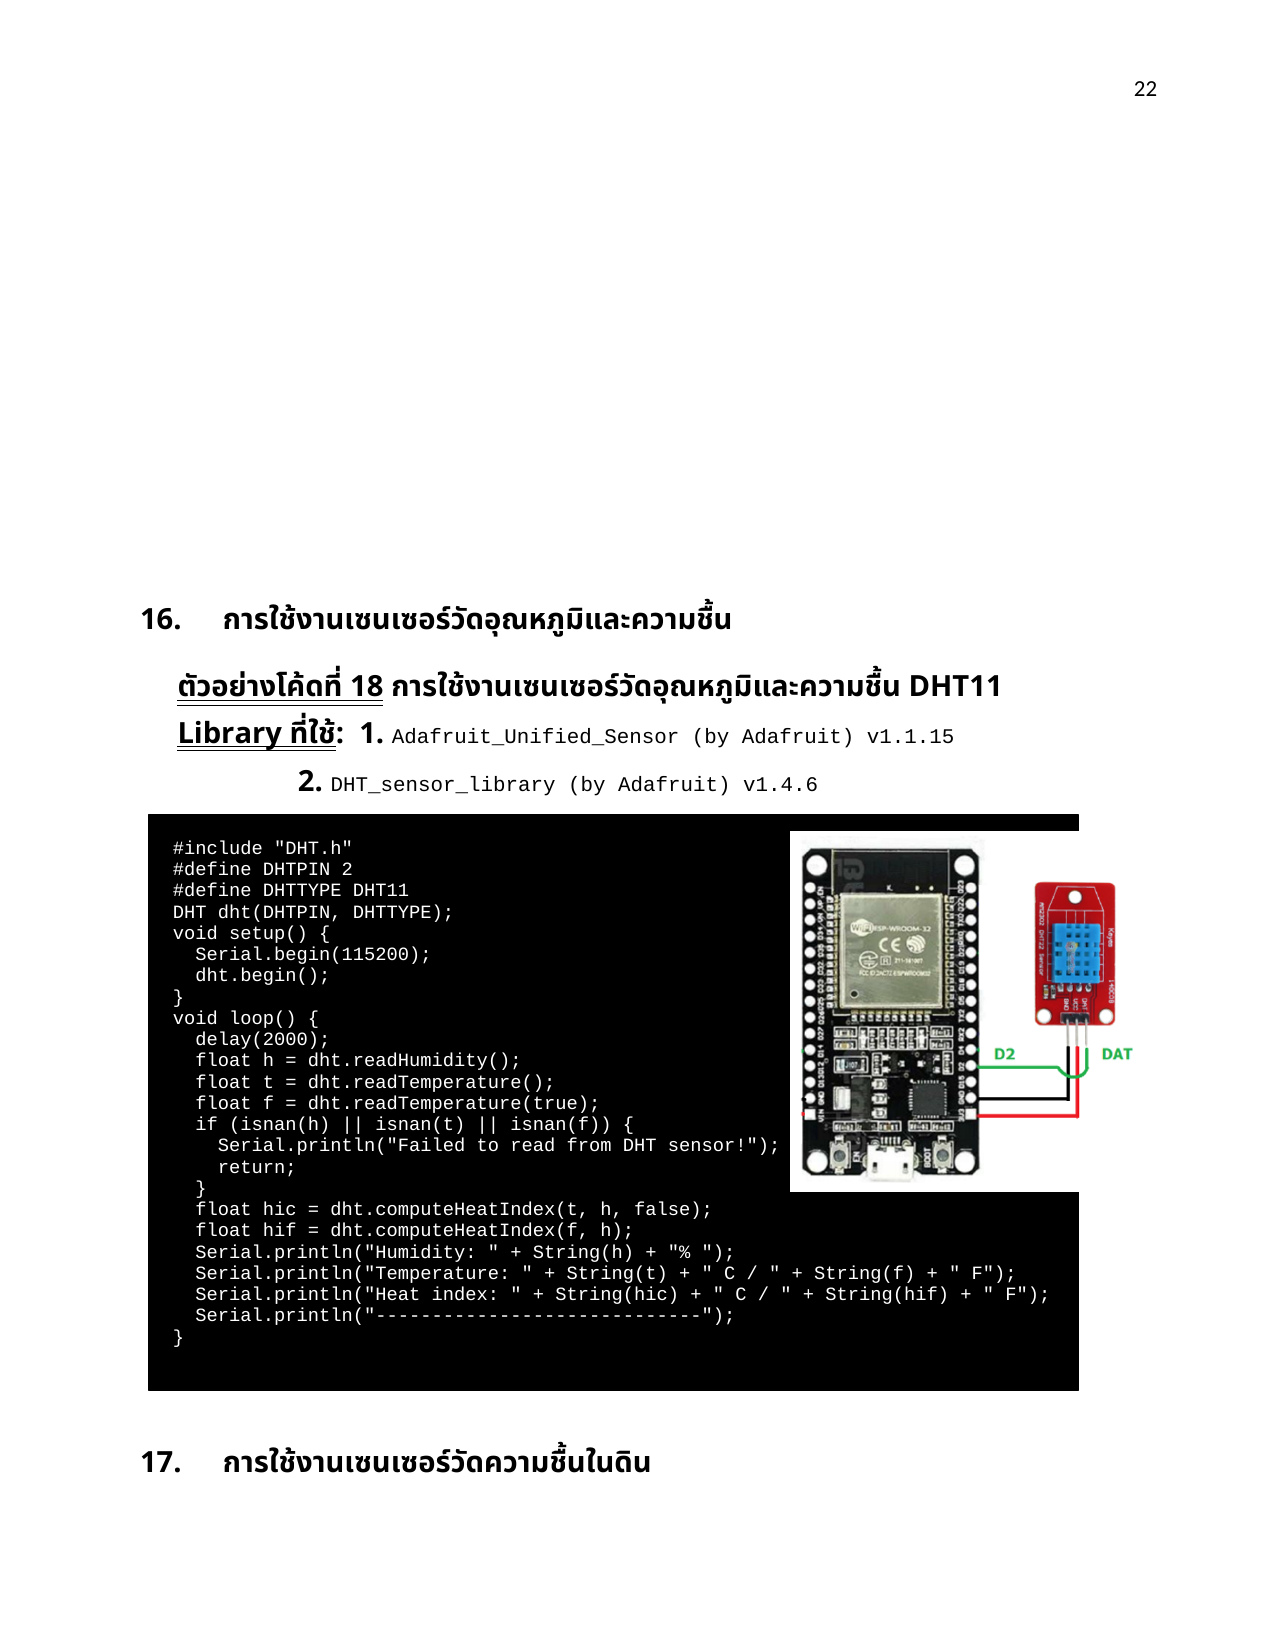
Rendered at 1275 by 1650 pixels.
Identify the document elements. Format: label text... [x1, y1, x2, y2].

list การใช้งานเซนเซอร์วัดความชื้นในดิน [140, 1441, 1157, 1485]
list 2. DHT_sensor_library (by Adafruit) v1.4.6 [177, 761, 1157, 800]
list การใช้งานเซนเซอร์วัดอุณหภูมิและความชื้น [140, 599, 1157, 643]
list ตัวอย่างโค้ดที่ 18 การใช้งานเซนเซอร์วัดอุณหภูมิและความชื้น DHT11 [177, 665, 1157, 709]
picture [790, 831, 1147, 1192]
list Library ที่ใช้: 1. Adafruit_Unified_Sensor (by Adafruit) v1.1.15 [177, 713, 1157, 757]
